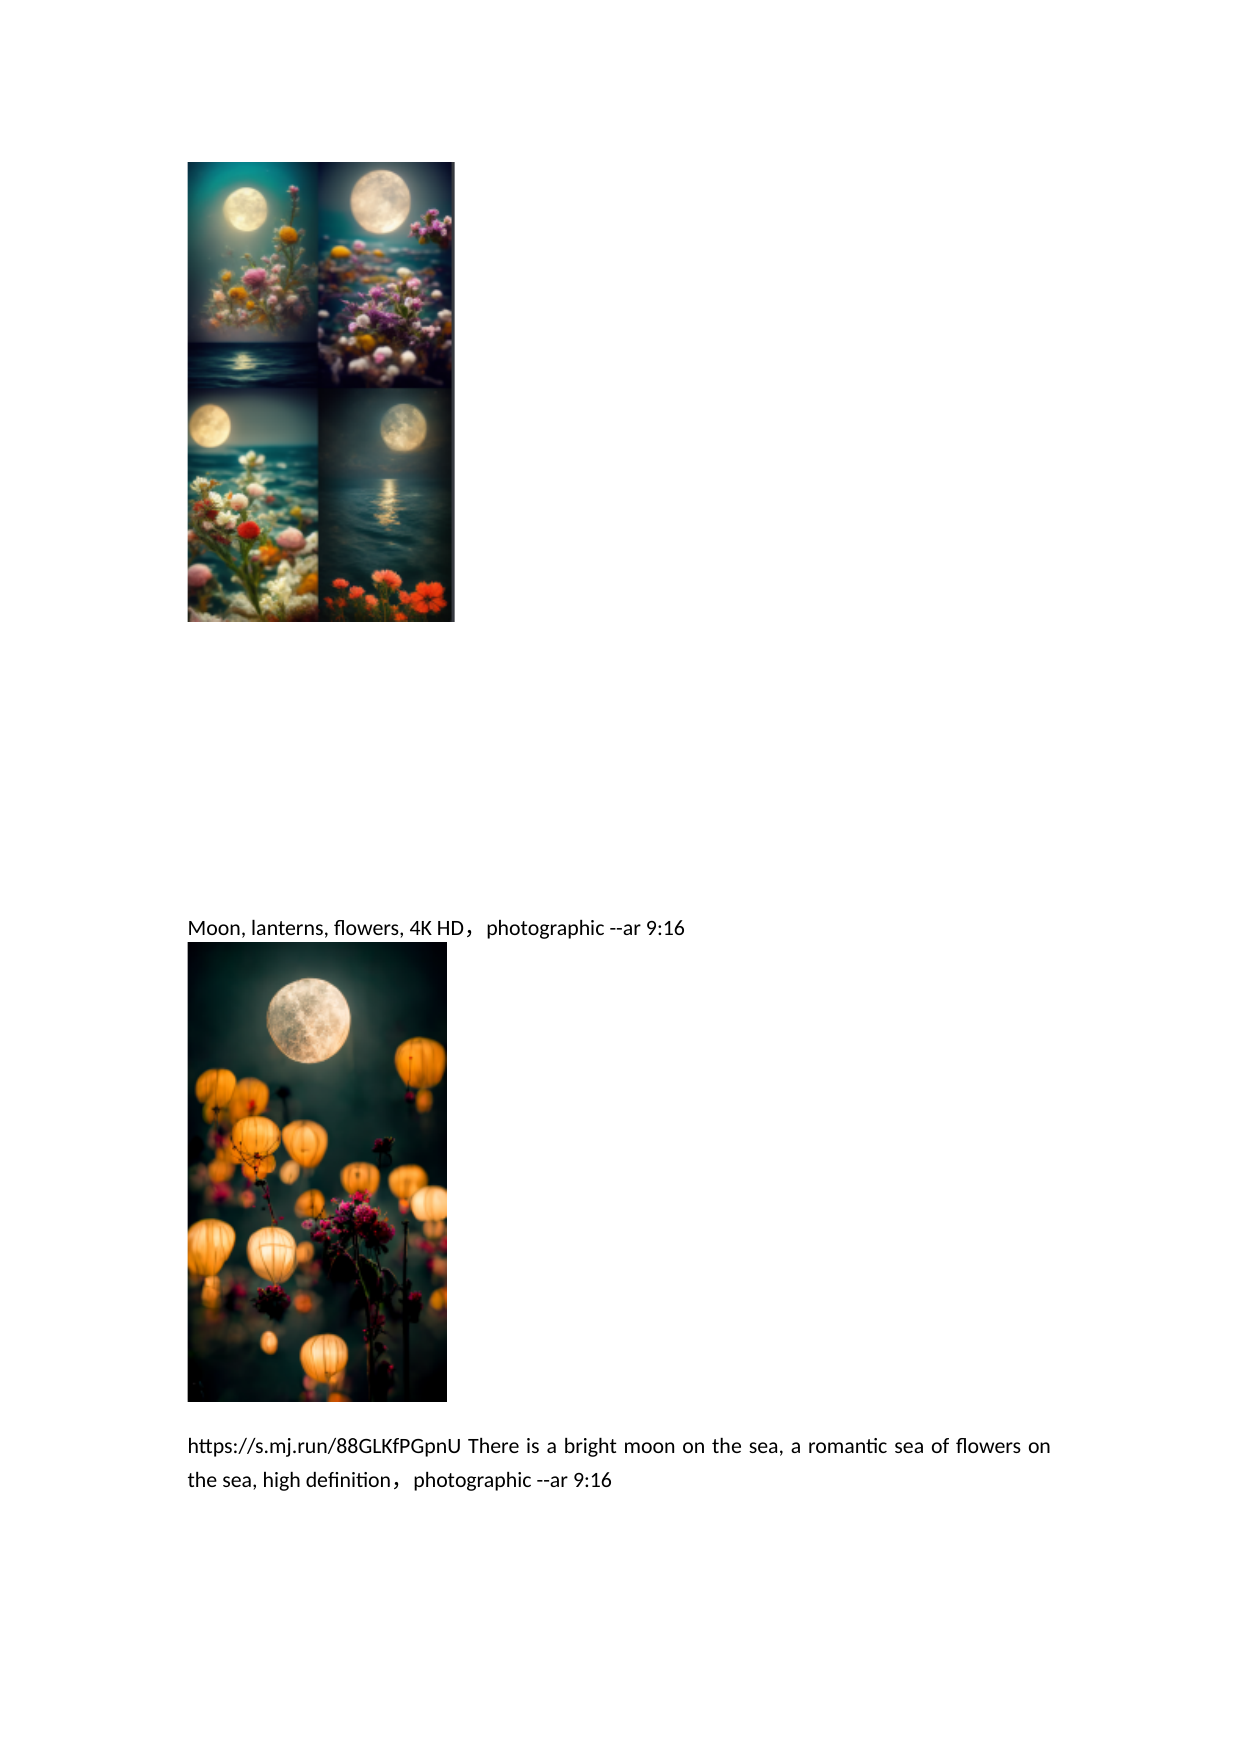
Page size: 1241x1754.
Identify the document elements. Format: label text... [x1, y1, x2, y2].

picture [187, 942, 447, 1402]
picture [187, 162, 455, 622]
text https://s.mj.run/88GLKfPGpnU There is a bright moon on the sea, a romantic sea of flowers on the sea, high definition，photographic --ar 9:16 [187, 1429, 1053, 1494]
text Moon, lanterns, flowers, 4K HD，photographic --ar 9:16 [187, 909, 1053, 942]
